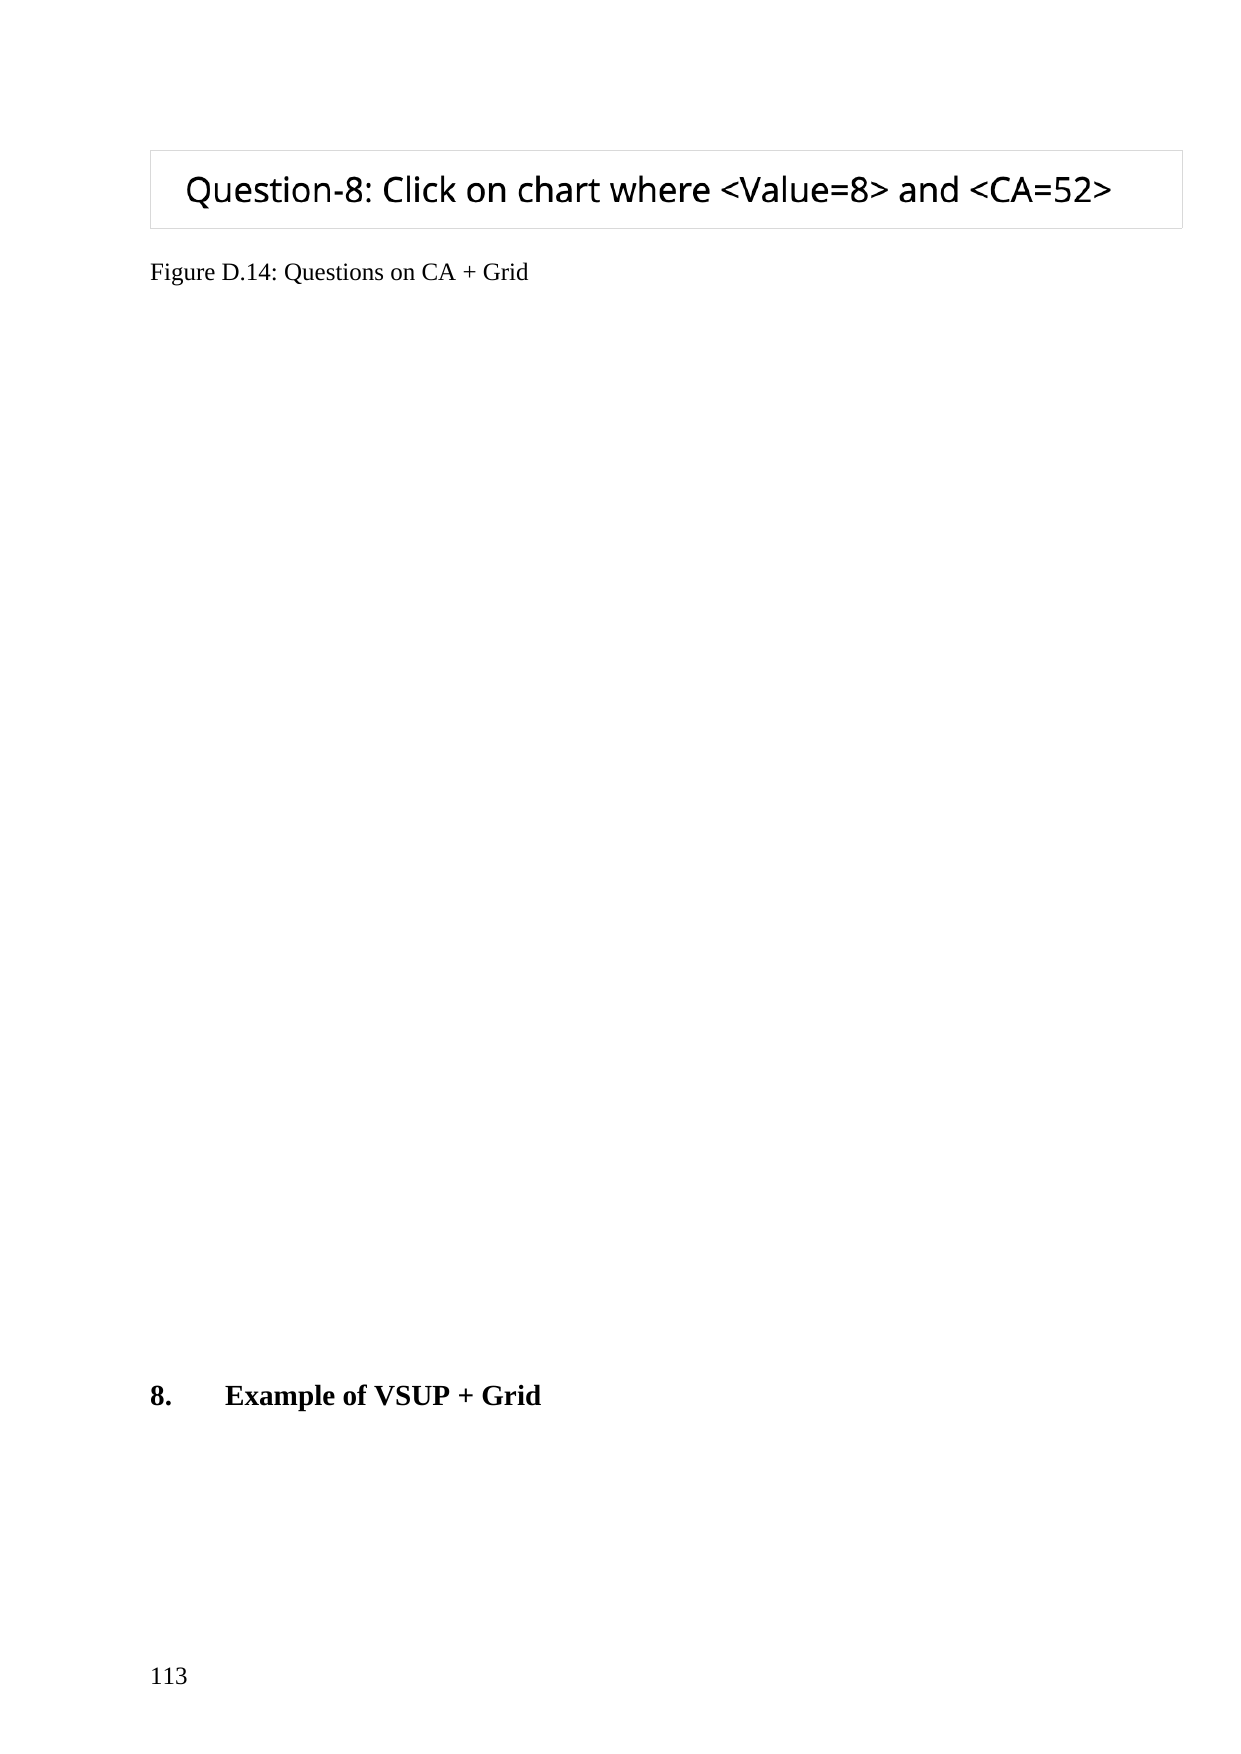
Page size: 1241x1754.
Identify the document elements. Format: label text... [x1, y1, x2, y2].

picture [151, 151, 1182, 228]
text 8. Example of VSUP + Grid [150, 1378, 1090, 1441]
text Figure D.14: Questions on CA + Grid [150, 257, 1090, 286]
